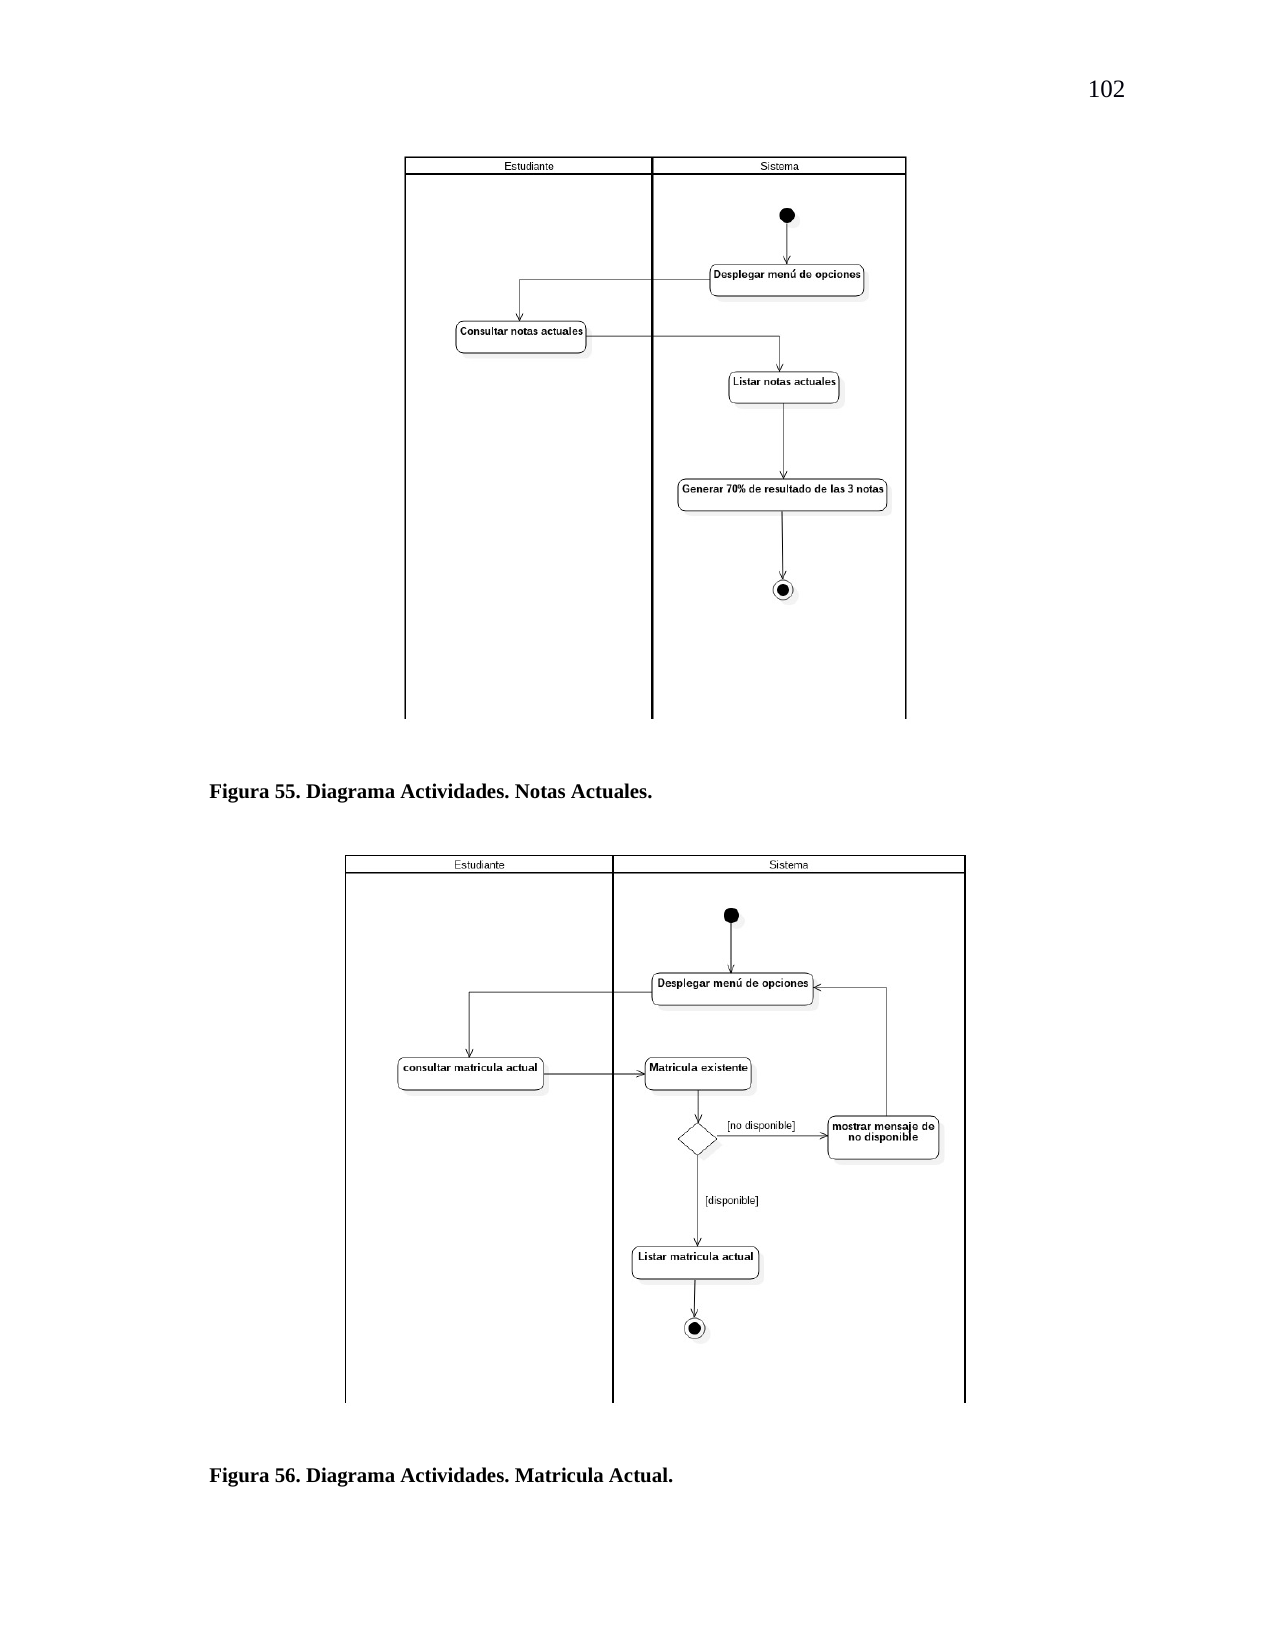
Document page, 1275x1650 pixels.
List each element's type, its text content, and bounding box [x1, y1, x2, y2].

picture [337, 847, 997, 1435]
picture [397, 149, 937, 750]
